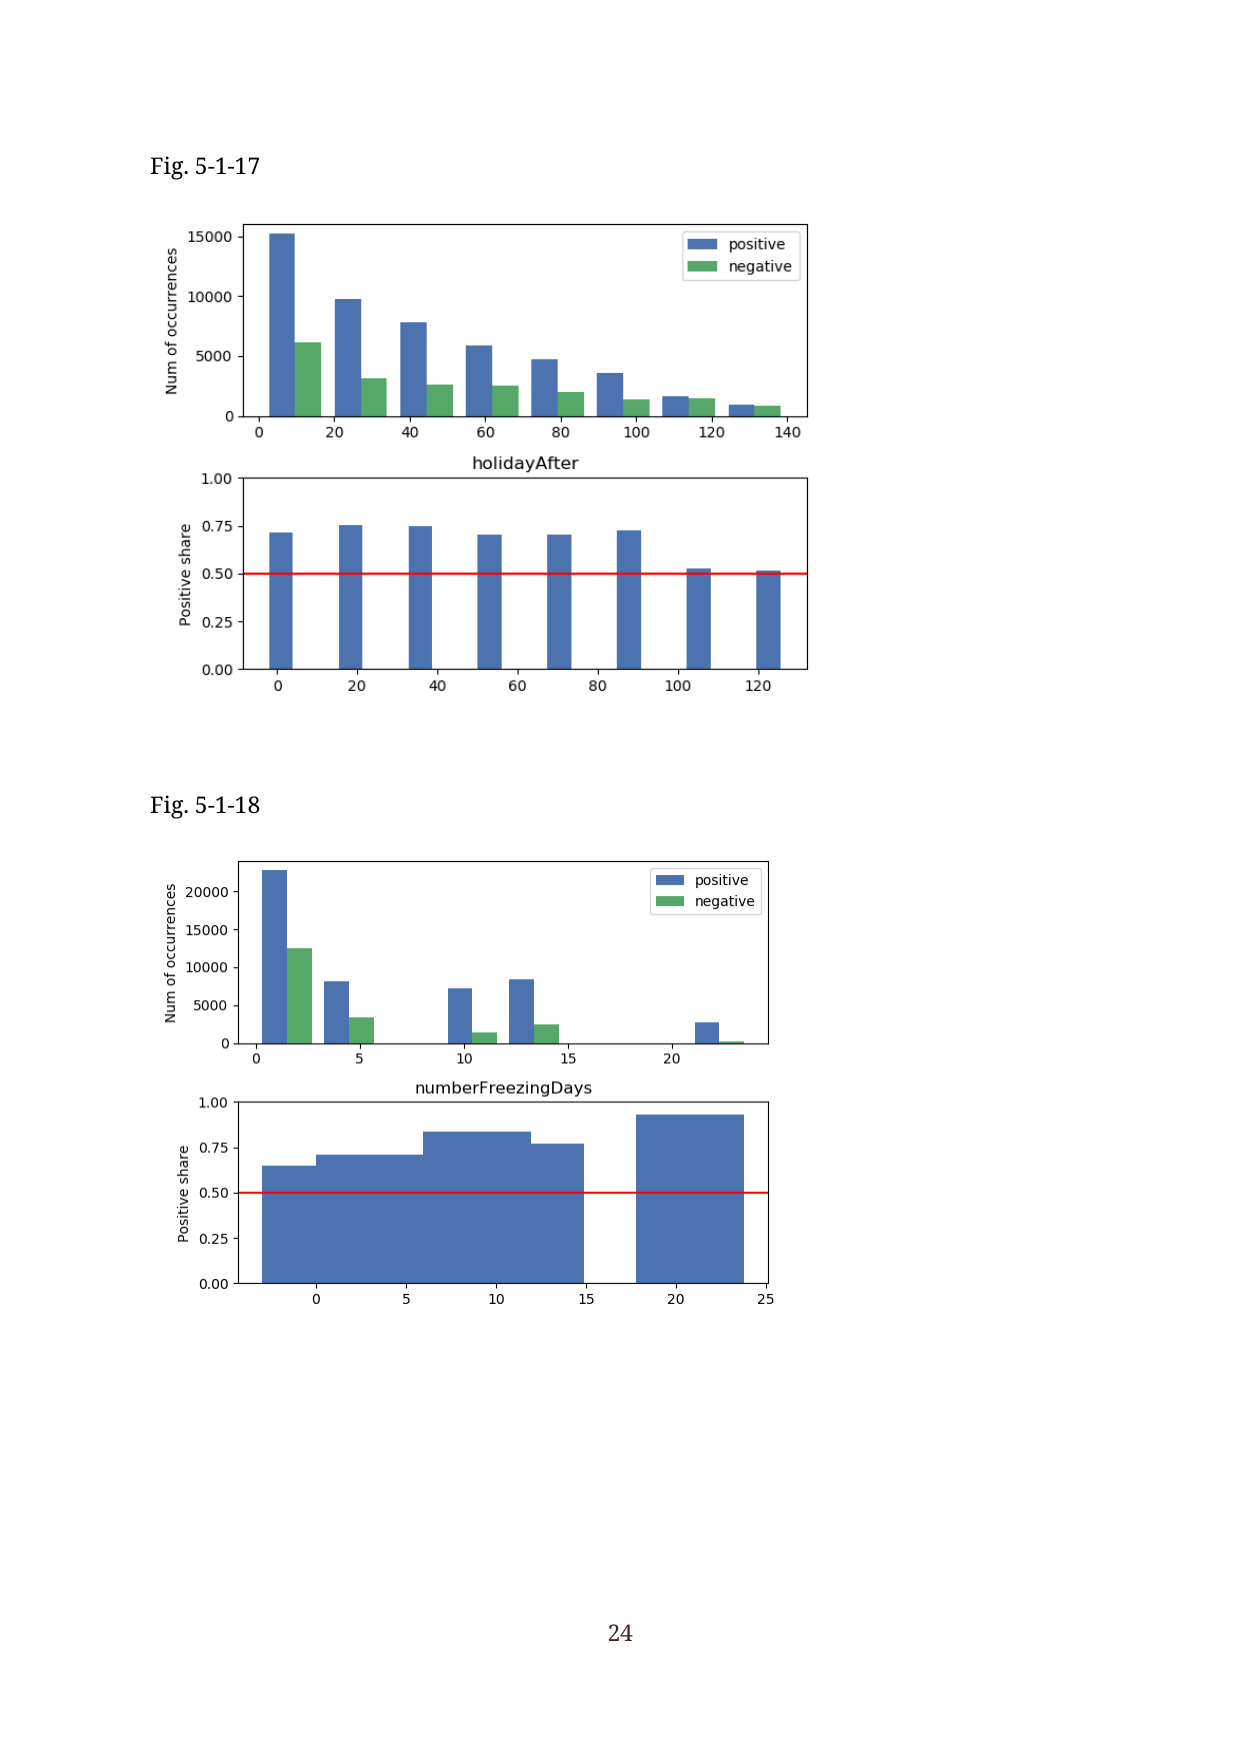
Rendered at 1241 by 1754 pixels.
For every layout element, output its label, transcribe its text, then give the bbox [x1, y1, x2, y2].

picture [150, 843, 790, 1322]
text Fig. 5-1-18 [150, 789, 1090, 820]
picture [150, 205, 826, 710]
text Fig. 5-1-17 [150, 150, 1090, 181]
